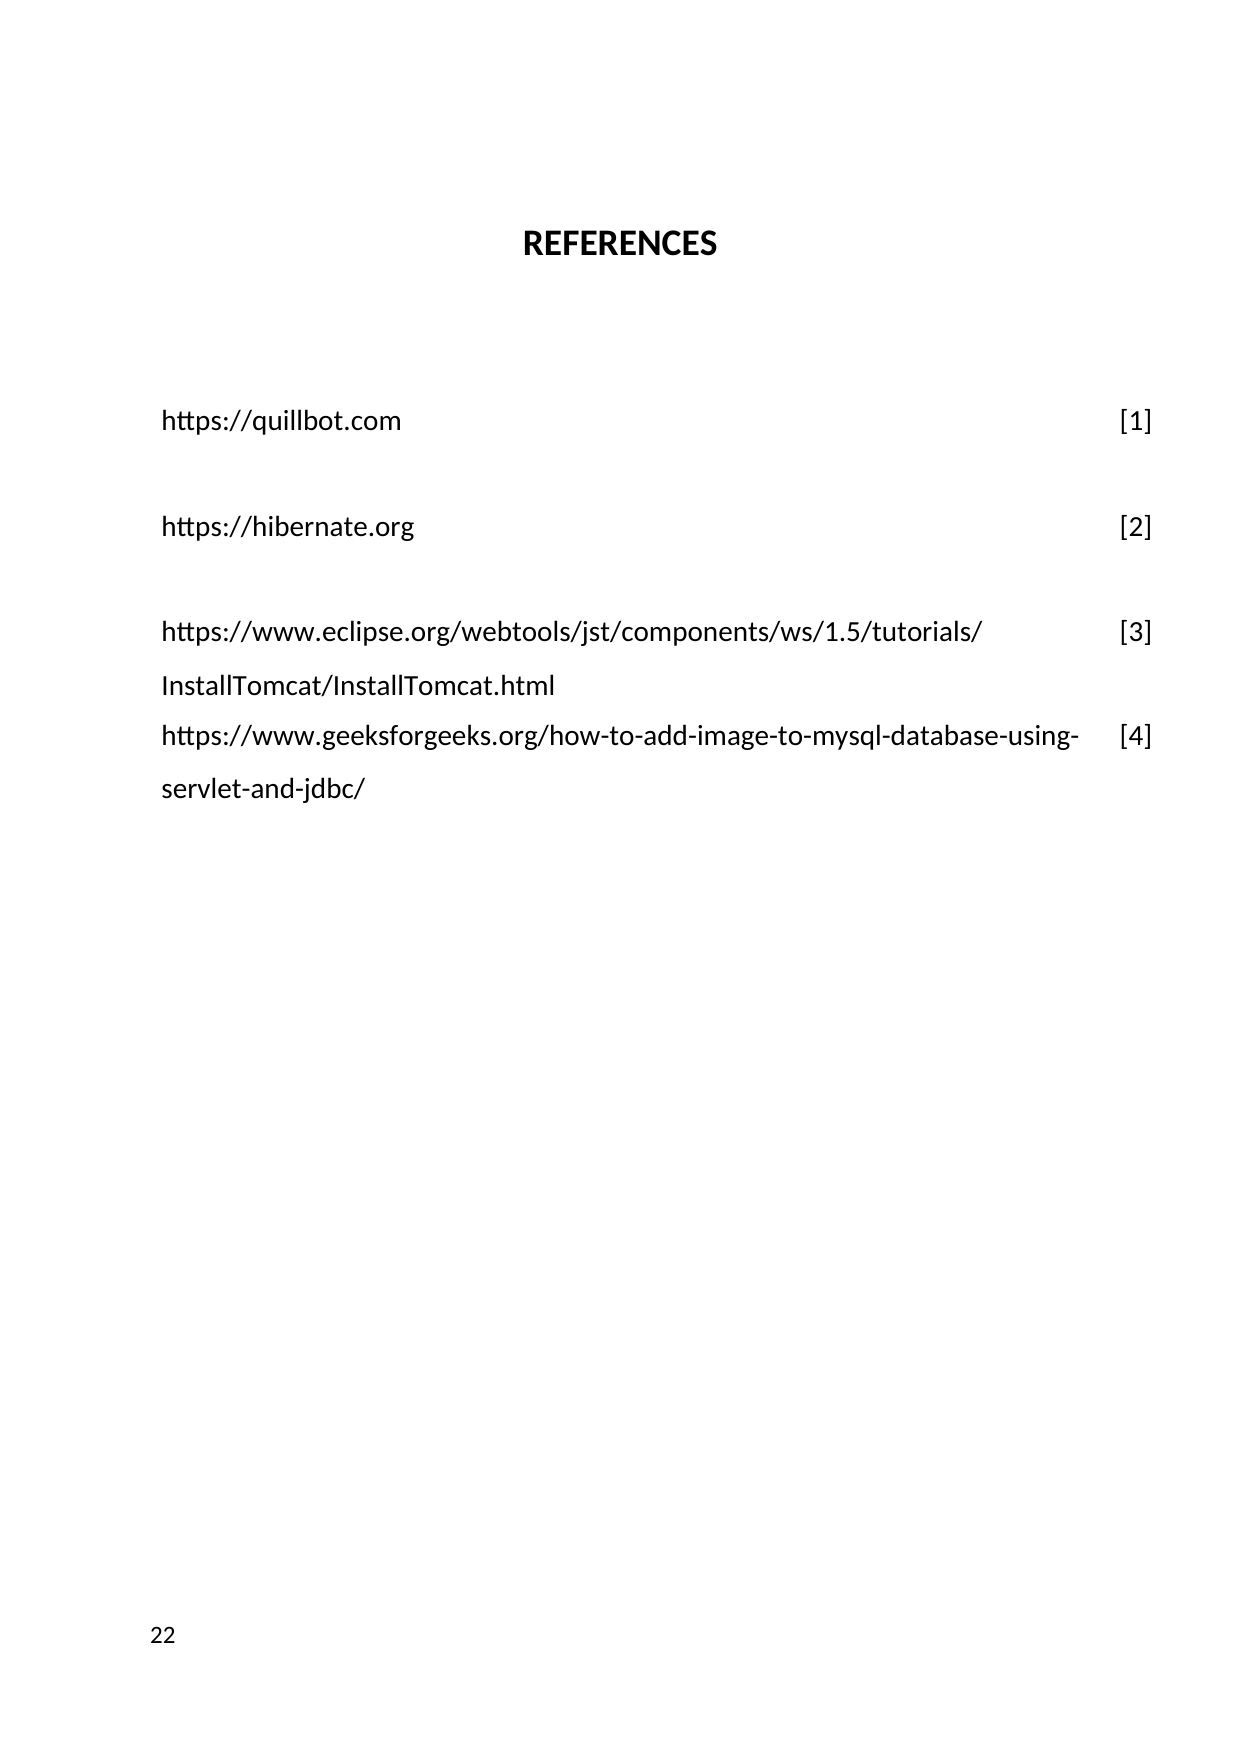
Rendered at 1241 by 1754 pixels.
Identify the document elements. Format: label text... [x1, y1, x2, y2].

table_cell [2] [1095, 508, 1177, 613]
table_cell https://www.eclipse.org/webtools/jst/components/ws/1.5/tutorials/InstallTomcat/InstallTomcat.html [150, 614, 1094, 717]
text REFERENCES [150, 219, 1090, 264]
table_cell https://www.geeksforgeeks.org/how-to-add-image-to-mysql-database-using-servlet-and-jdbc/ [150, 717, 1094, 822]
table_header [1] [1095, 402, 1177, 508]
table_cell [3] [1095, 614, 1177, 717]
table_cell [4] [1095, 717, 1177, 822]
table_cell https://hibernate.org [150, 508, 1094, 613]
table_header https://quillbot.com [150, 402, 1094, 508]
